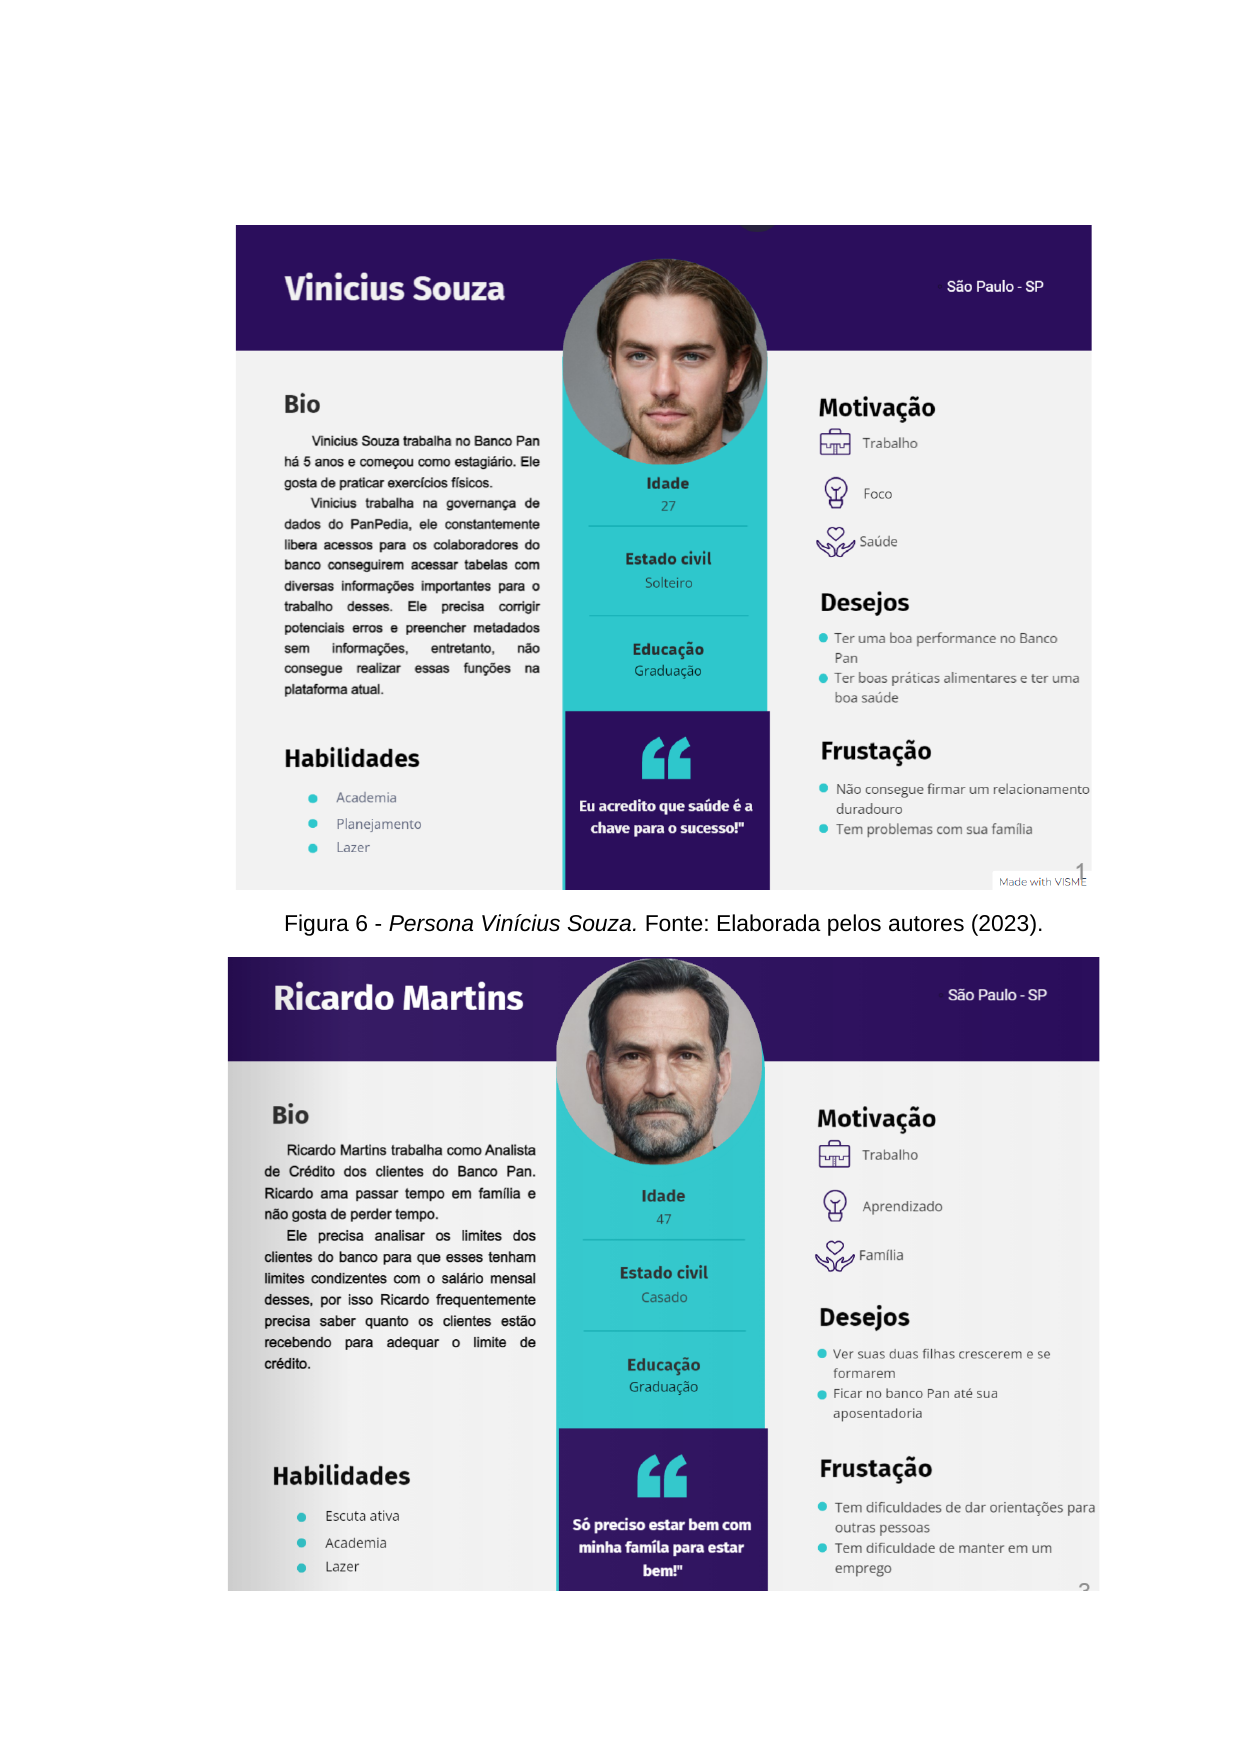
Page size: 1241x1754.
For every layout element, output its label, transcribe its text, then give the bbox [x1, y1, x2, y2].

picture [235, 225, 1092, 890]
picture [227, 957, 1100, 1591]
text Figura 6 - Persona Vinícius Souza. Fonte: Elaborada pelos autores (2023). [162, 910, 1165, 937]
